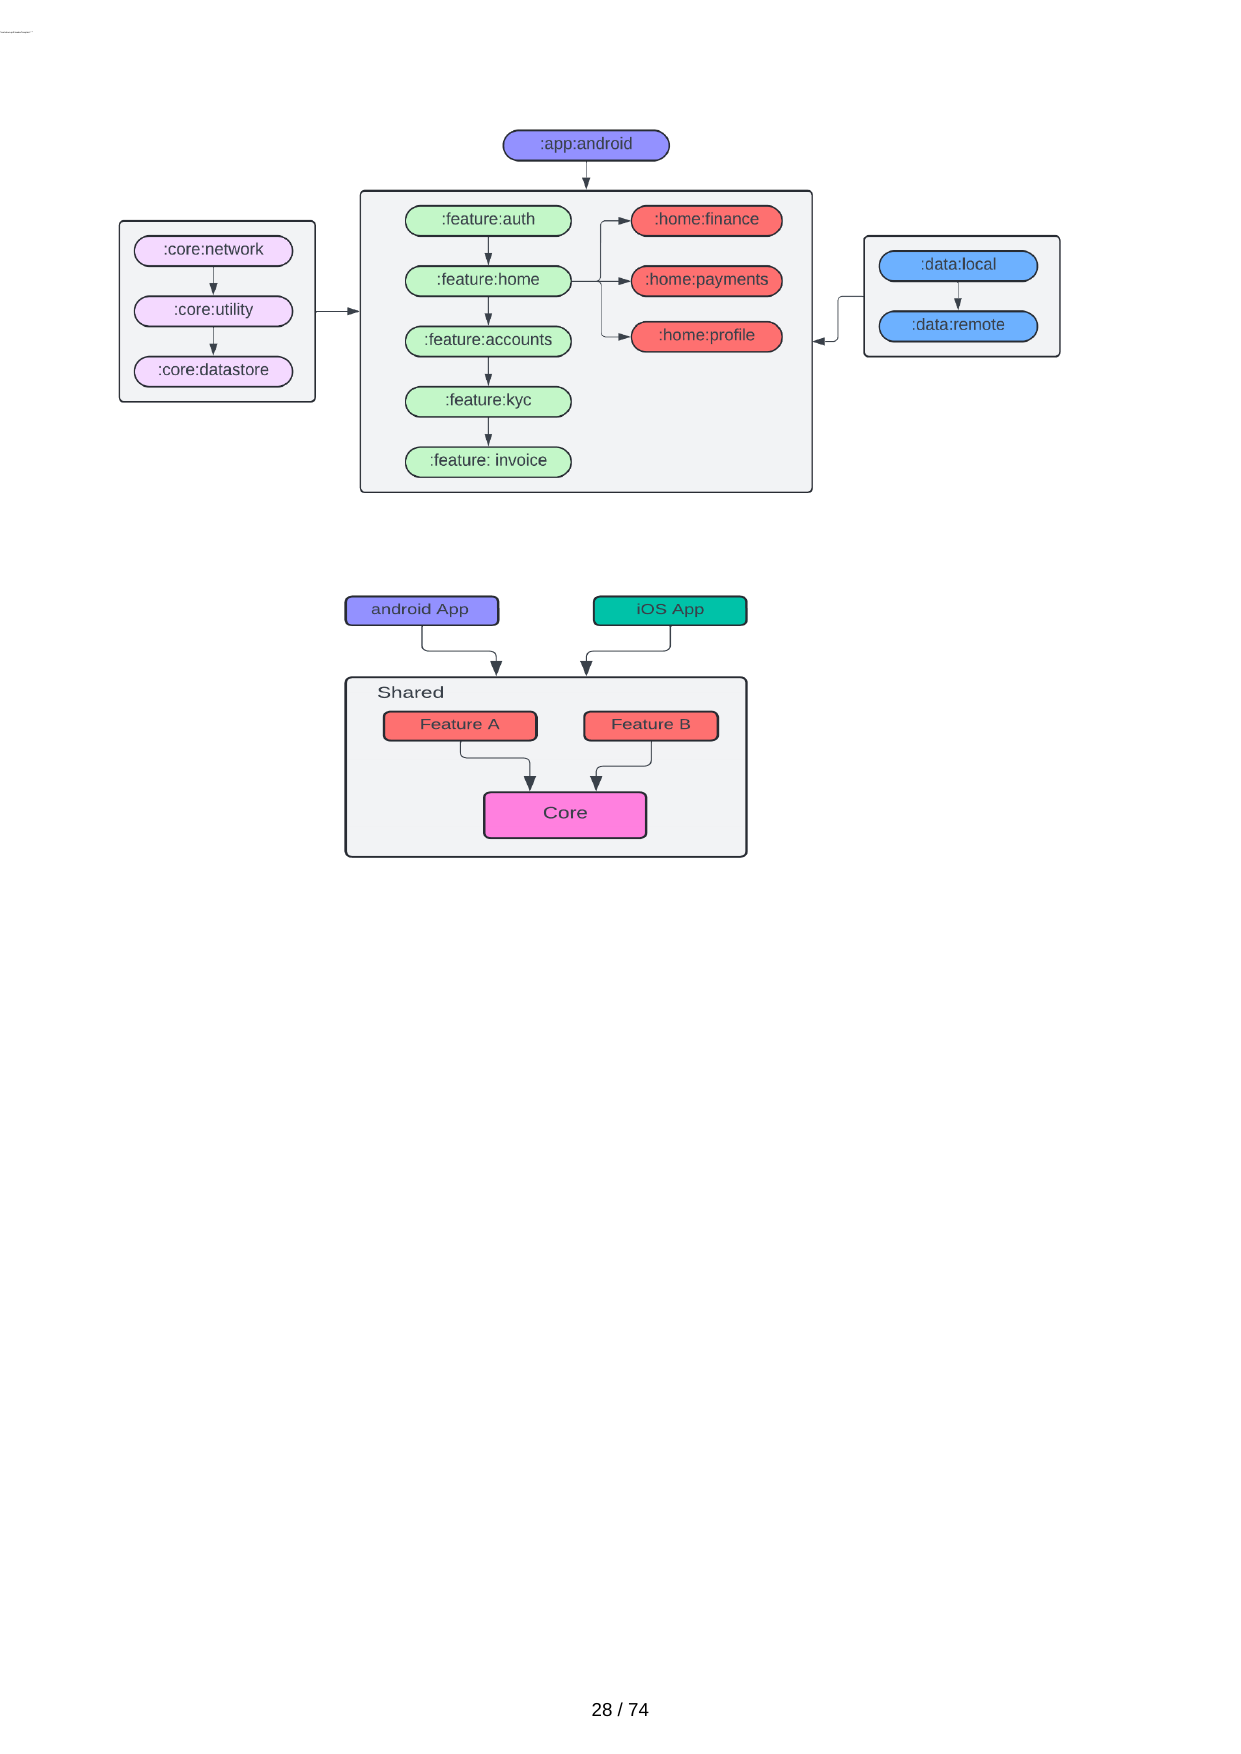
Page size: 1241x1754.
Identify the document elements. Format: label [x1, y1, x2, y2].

picture [89, 100, 1090, 522]
picture [299, 560, 794, 894]
